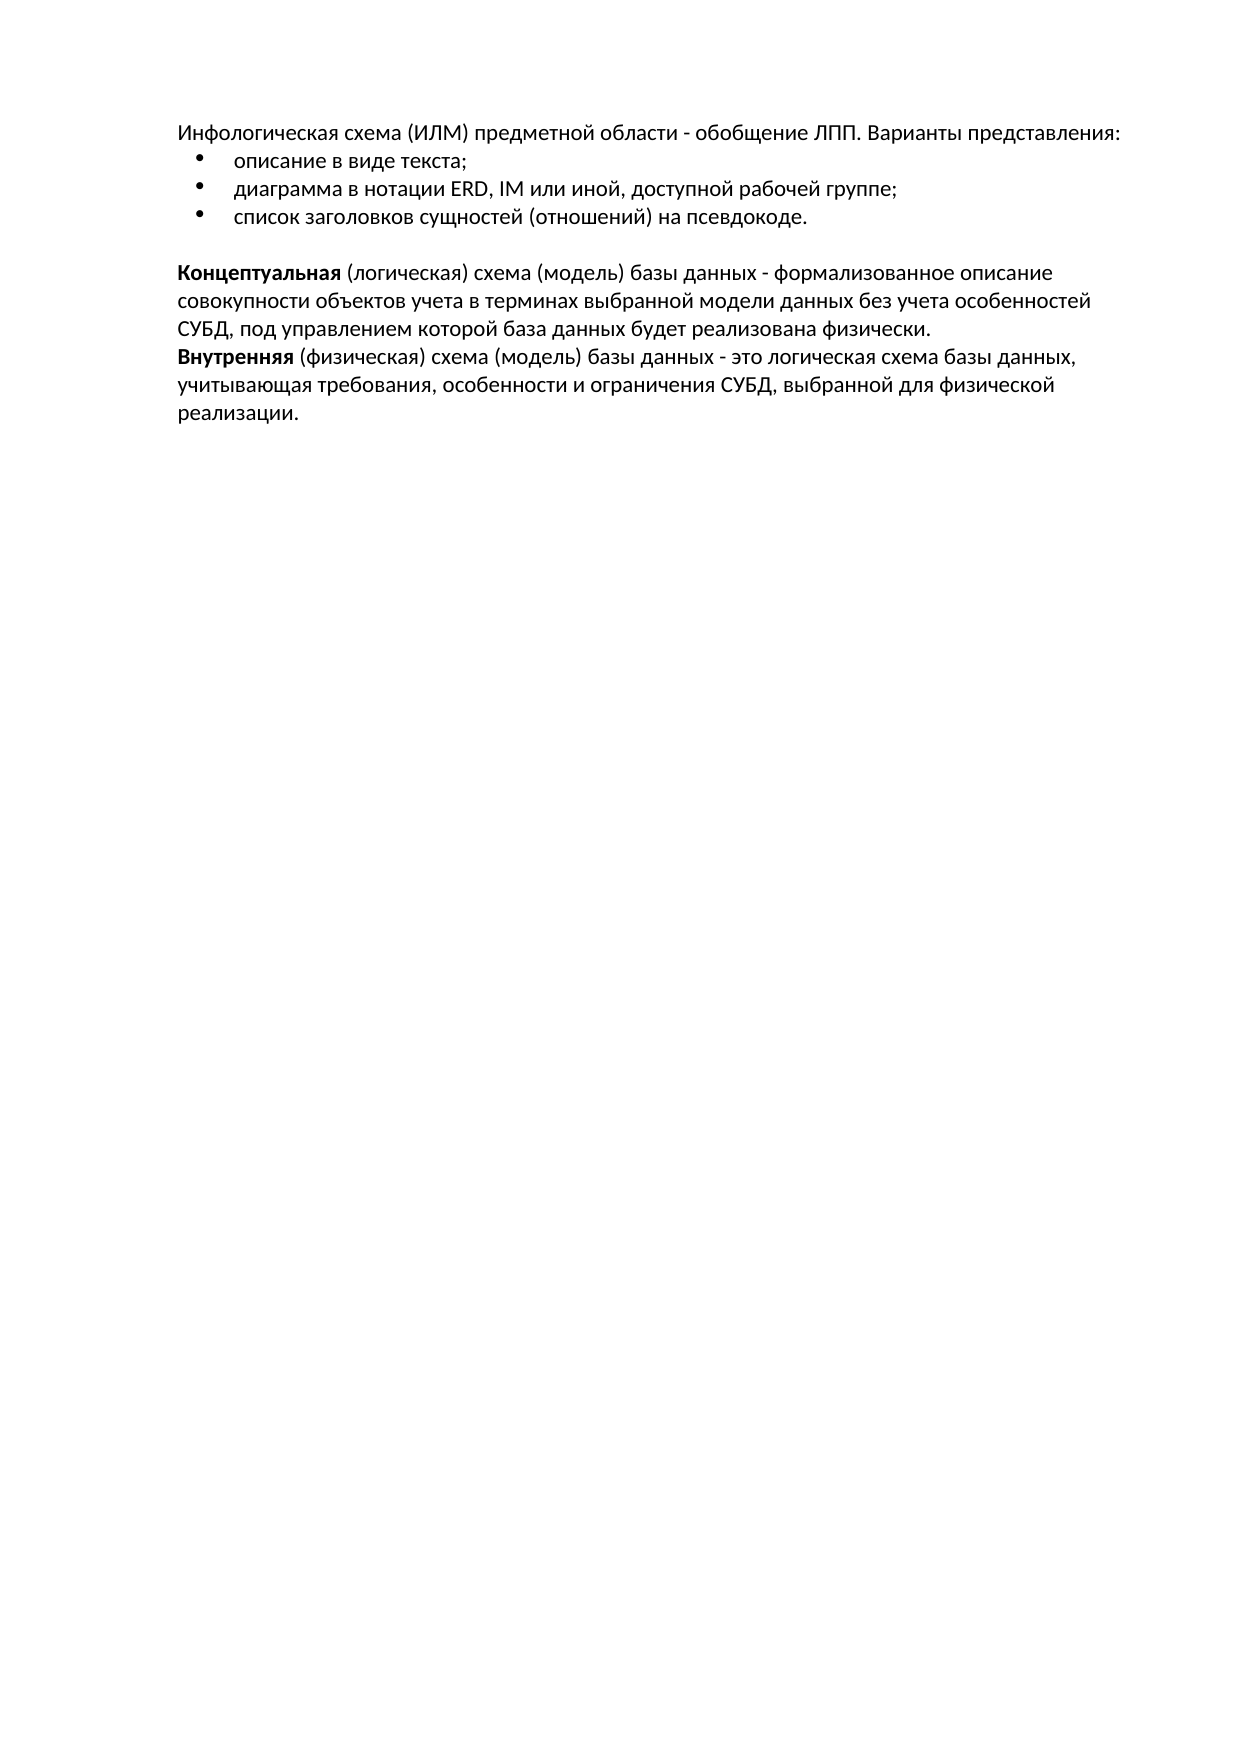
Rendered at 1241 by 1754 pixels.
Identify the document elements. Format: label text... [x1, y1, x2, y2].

text Внутренняя (физическая) схема (модель) базы данных - это логическая схема базы данных, учитывающая требования, особенности и ограничения СУБД, выбранной для физической реализации. [177, 342, 1152, 426]
text Концептуальная (логическая) схема (модель) базы данных - формализованное описание совокупности объектов учета в терминах выбранной модели данных без учета особенностей СУБД, под управлением которой база данных будет реализована физически. [177, 258, 1152, 342]
list список заголовков сущностей (отношений) на псевдокоде. [196, 202, 1152, 230]
list описание в виде текста; [196, 146, 1152, 174]
list диаграмма в нотации ERD, IM или иной, доступной рабочей группе; [196, 174, 1152, 202]
text Инфологическая схема (ИЛМ) предметной области - обобщение ЛПП. Варианты представления: [177, 118, 1152, 146]
